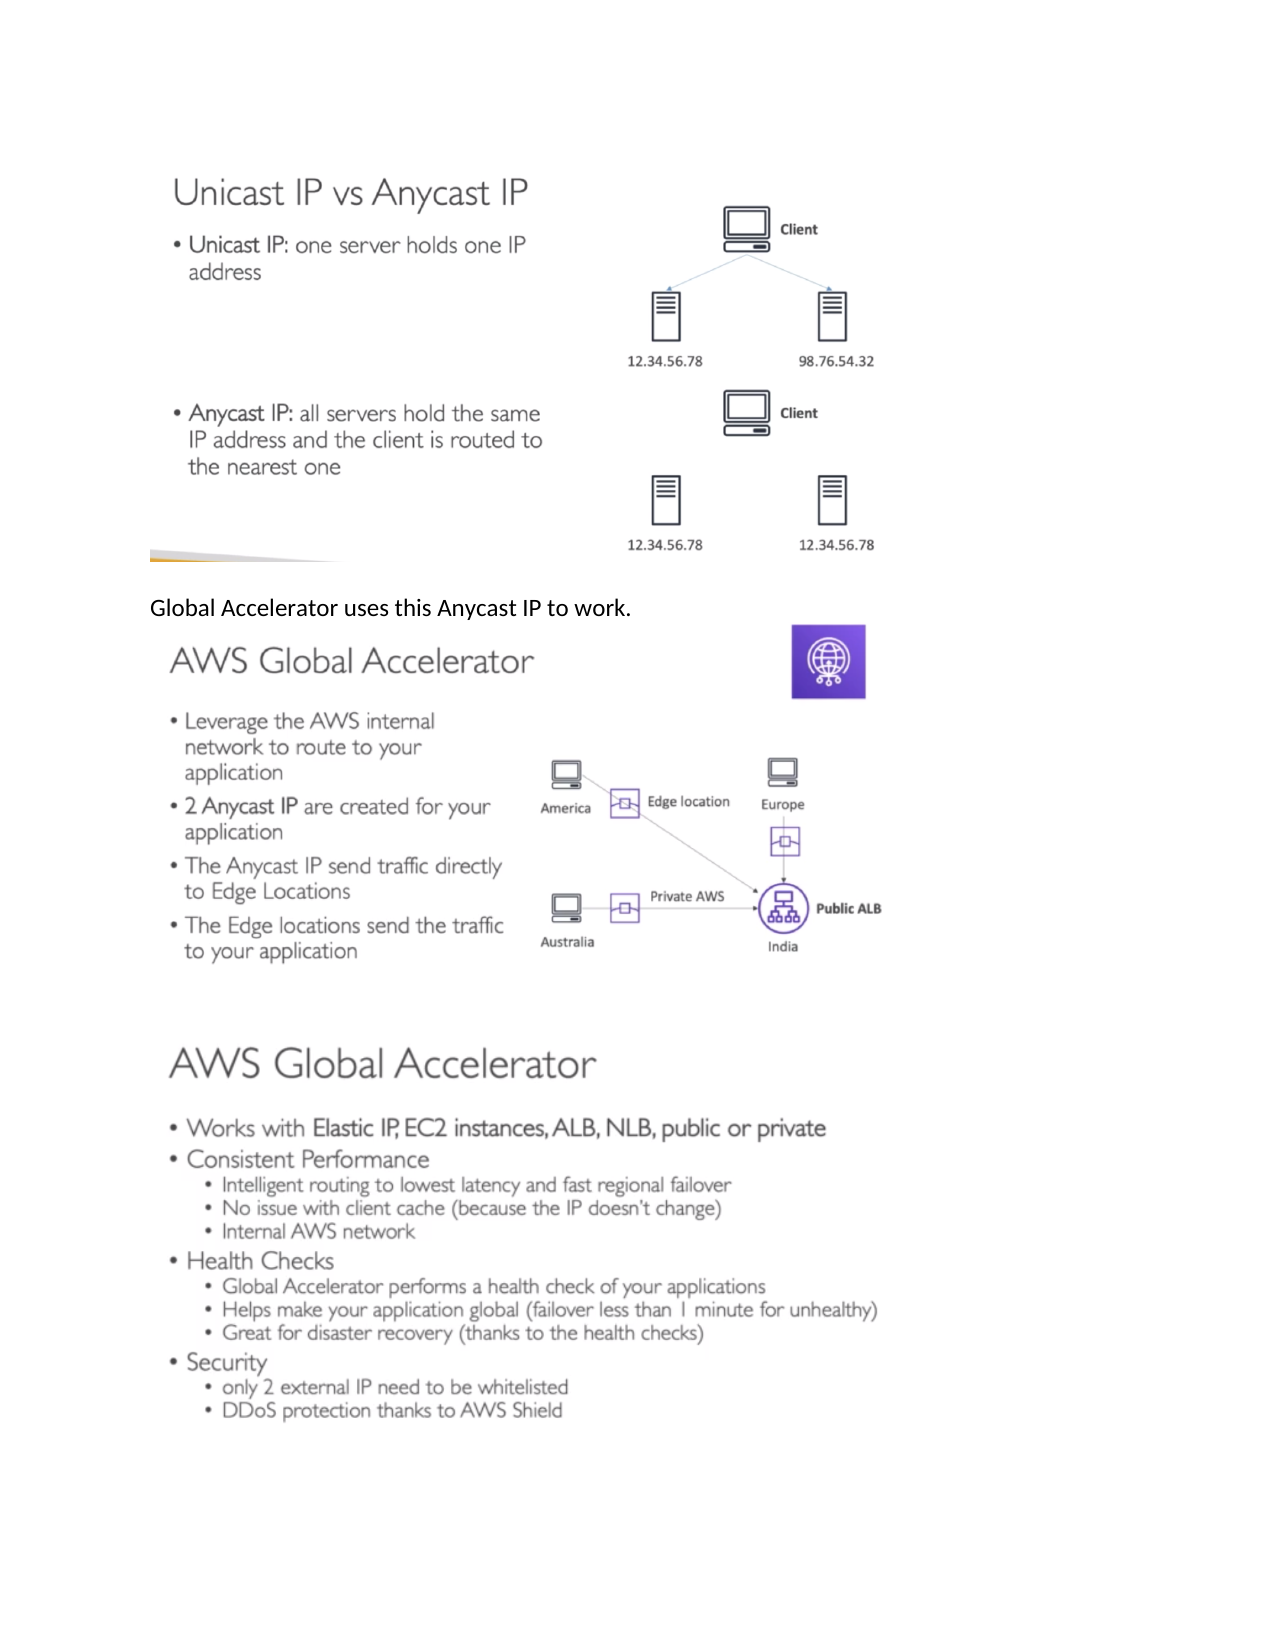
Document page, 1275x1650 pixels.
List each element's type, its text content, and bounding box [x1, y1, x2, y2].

picture [150, 1018, 931, 1448]
picture [150, 622, 901, 989]
text Global Accelerator uses this Anycast IP to work. [150, 592, 1125, 623]
picture [150, 150, 901, 562]
